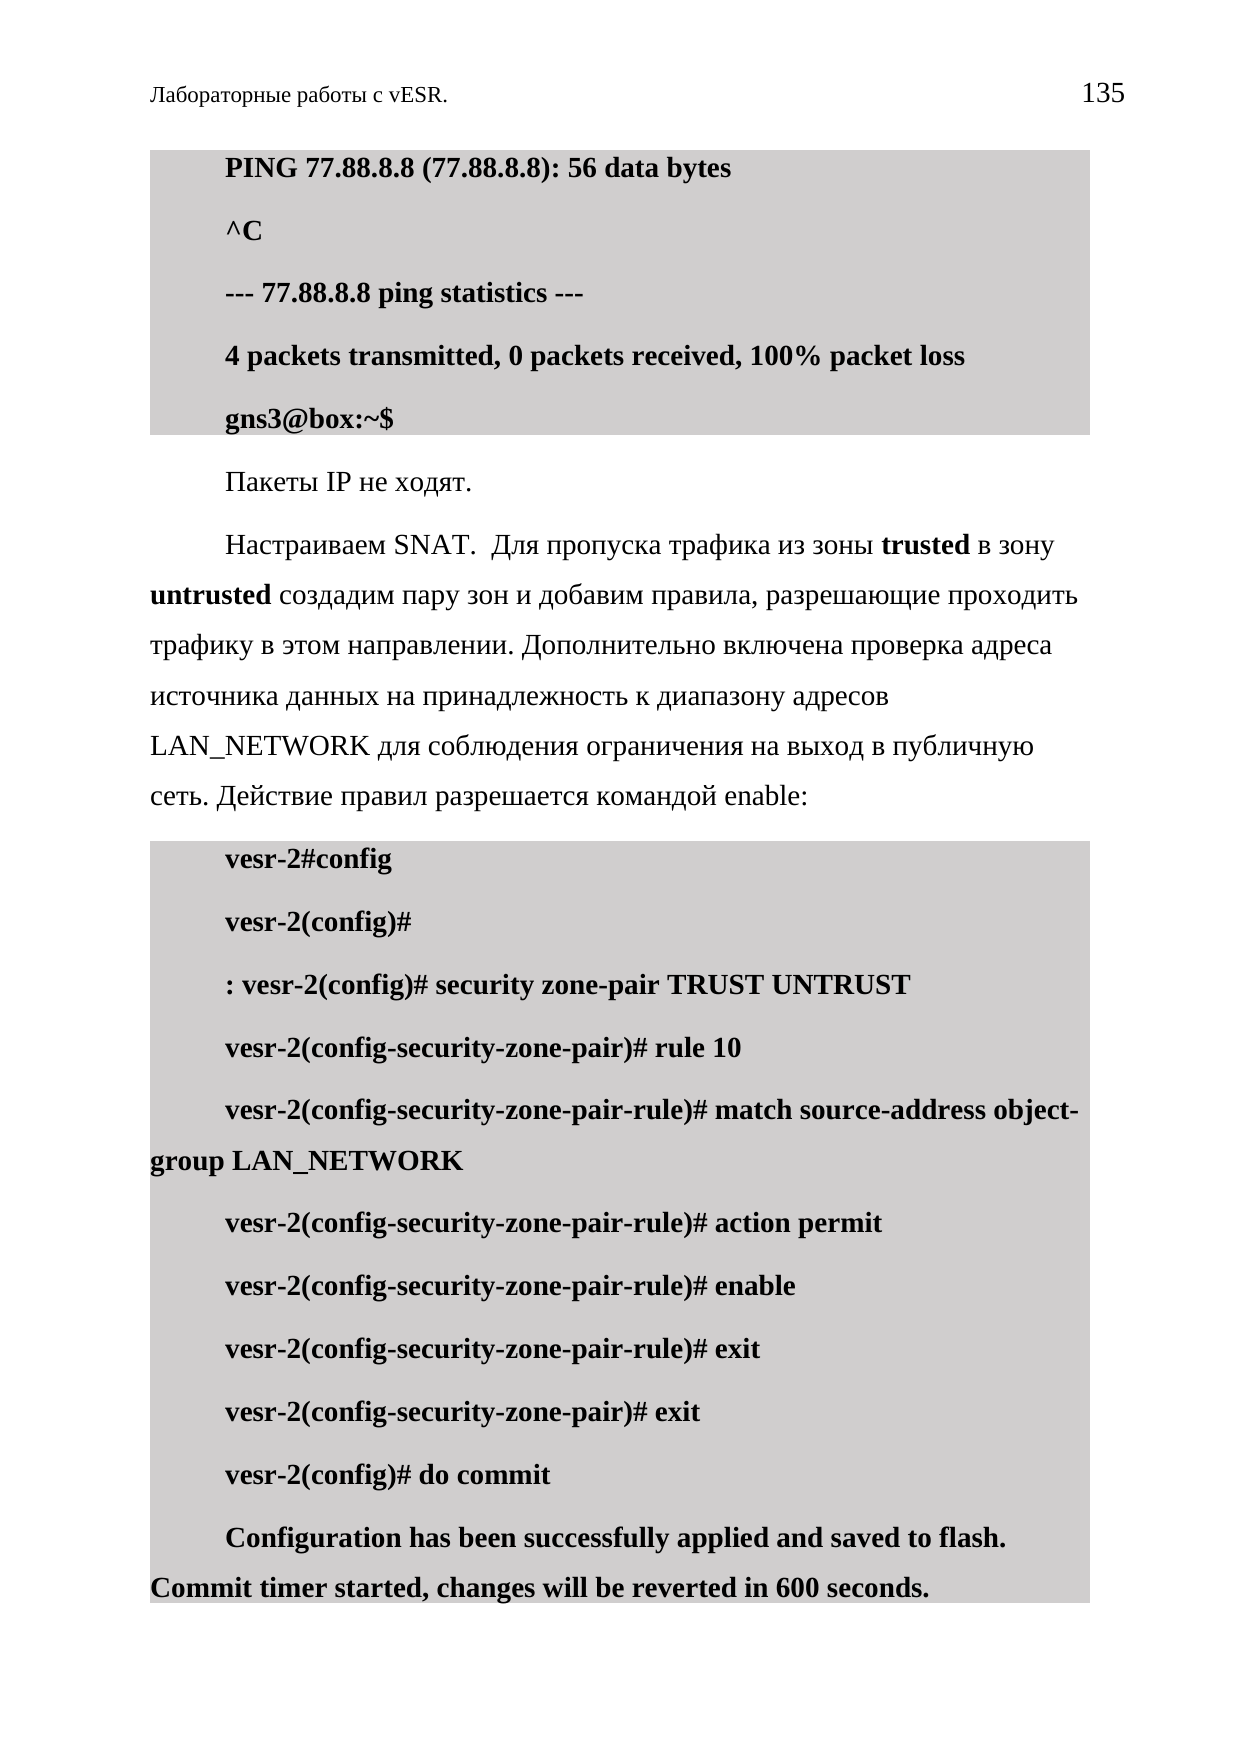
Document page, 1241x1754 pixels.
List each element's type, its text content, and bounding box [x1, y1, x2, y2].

text vesr-2(config-security-zone-pair-rule)# match source-address object-group LAN_NETWORK [150, 1092, 1090, 1176]
text : vesr-2(config)# security zone-pair TRUST UNTRUST [150, 967, 1090, 1000]
text gns3@box:~$ [150, 401, 1090, 435]
text Configuration has been successfully applied and saved to flash. Commit timer started, changes will be reverted in 600 seconds. [150, 1520, 1090, 1603]
text vesr-2(config)# do commit [150, 1457, 1090, 1490]
text Пакеты IP не ходят. [150, 464, 1090, 498]
text ^C [150, 213, 1090, 246]
text vesr-2(config)# [150, 904, 1090, 938]
text --- 77.88.8.8 ping statistics --- [150, 276, 1090, 309]
text vesr-2(config-security-zone-pair-rule)# exit [150, 1331, 1090, 1365]
text vesr-2(config-security-zone-pair-rule)# action permit [150, 1206, 1090, 1239]
text vesr-2(config-security-zone-pair)# rule 10 [150, 1030, 1090, 1063]
text Настраиваем SNAT. Для пропуска трафика из зоны trusted в зону untrusted создадим пару зон и добавим правила, разрешающие проходить трафику в этом направлении. Дополнительно включена проверка адреса источника данных на принадлежность к диапазону адресов LAN_NETWORK для соблюдения ограничения на выход в публичную сеть. Действие правил разрешается командой enable: [150, 527, 1090, 812]
text vesr-2(config-security-zone-pair-rule)# enable [150, 1268, 1090, 1302]
text 4 packets transmitted, 0 packets received, 100% packet loss [150, 338, 1090, 372]
text PING 77.88.8.8 (77.88.8.8): 56 data bytes [150, 150, 1090, 183]
text vesr-2(config-security-zone-pair)# exit [150, 1394, 1090, 1428]
text vesr-2#config [150, 841, 1090, 875]
